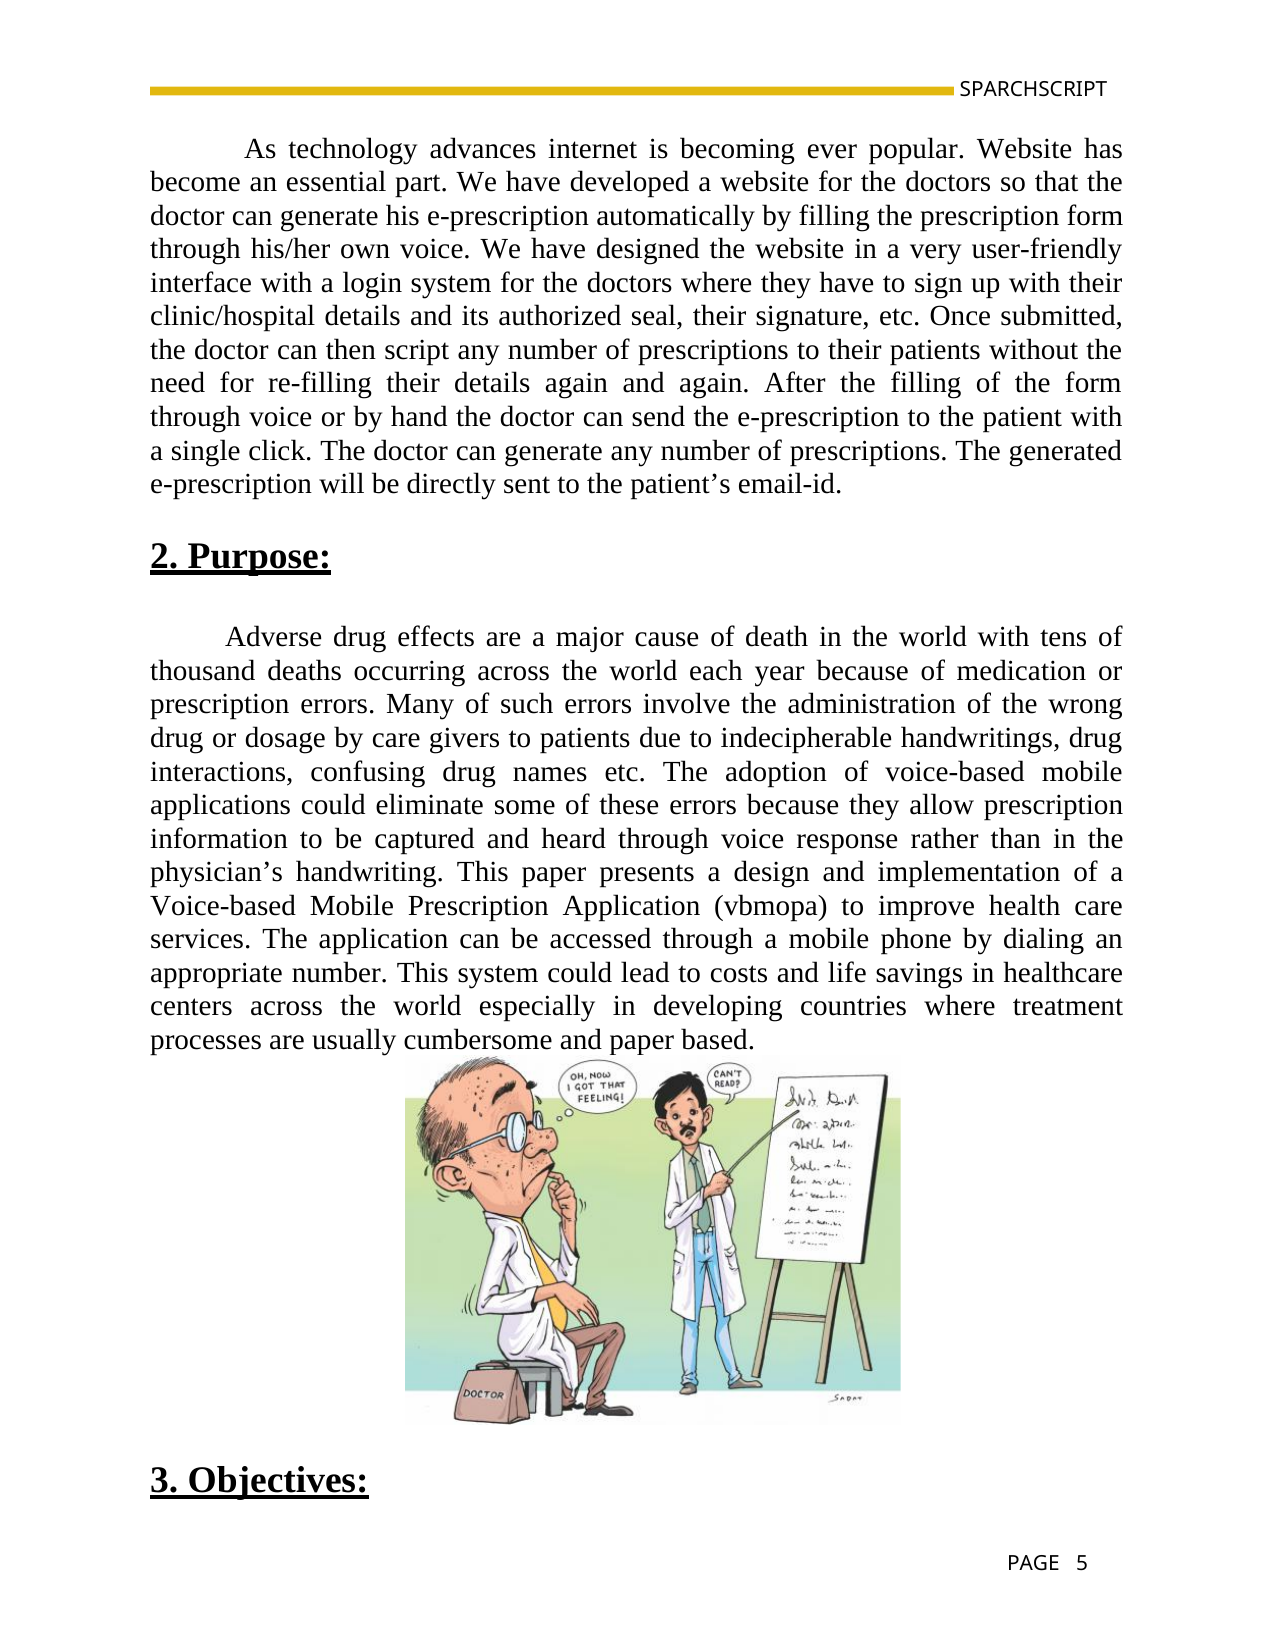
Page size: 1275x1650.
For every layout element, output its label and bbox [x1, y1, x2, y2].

picture [405, 1055, 901, 1425]
table_header [150, 131, 1124, 1534]
